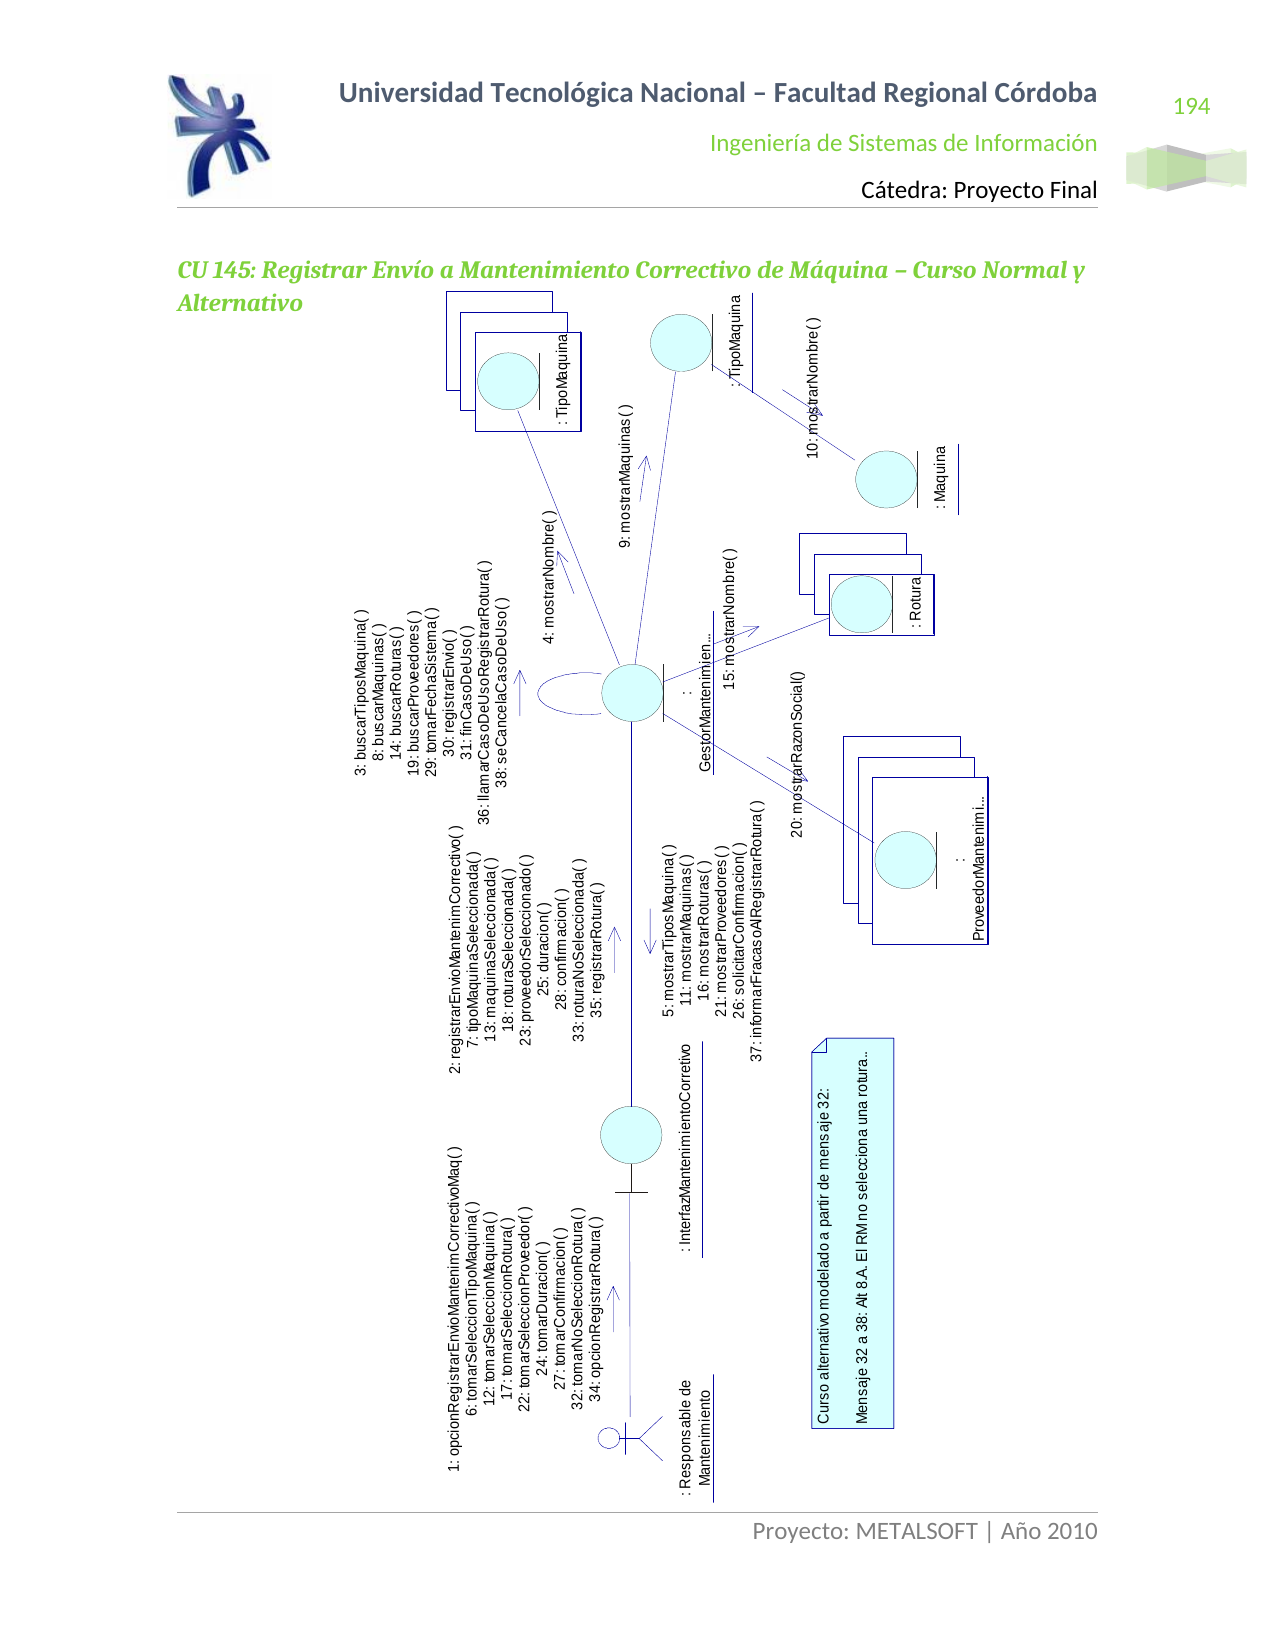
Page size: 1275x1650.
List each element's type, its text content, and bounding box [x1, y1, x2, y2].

text CU 145: Registrar Envío a Mantenimiento Correctivo de Máquina – Curso Normal y Alternativo [177, 256, 1098, 318]
picture [167, 74, 272, 199]
